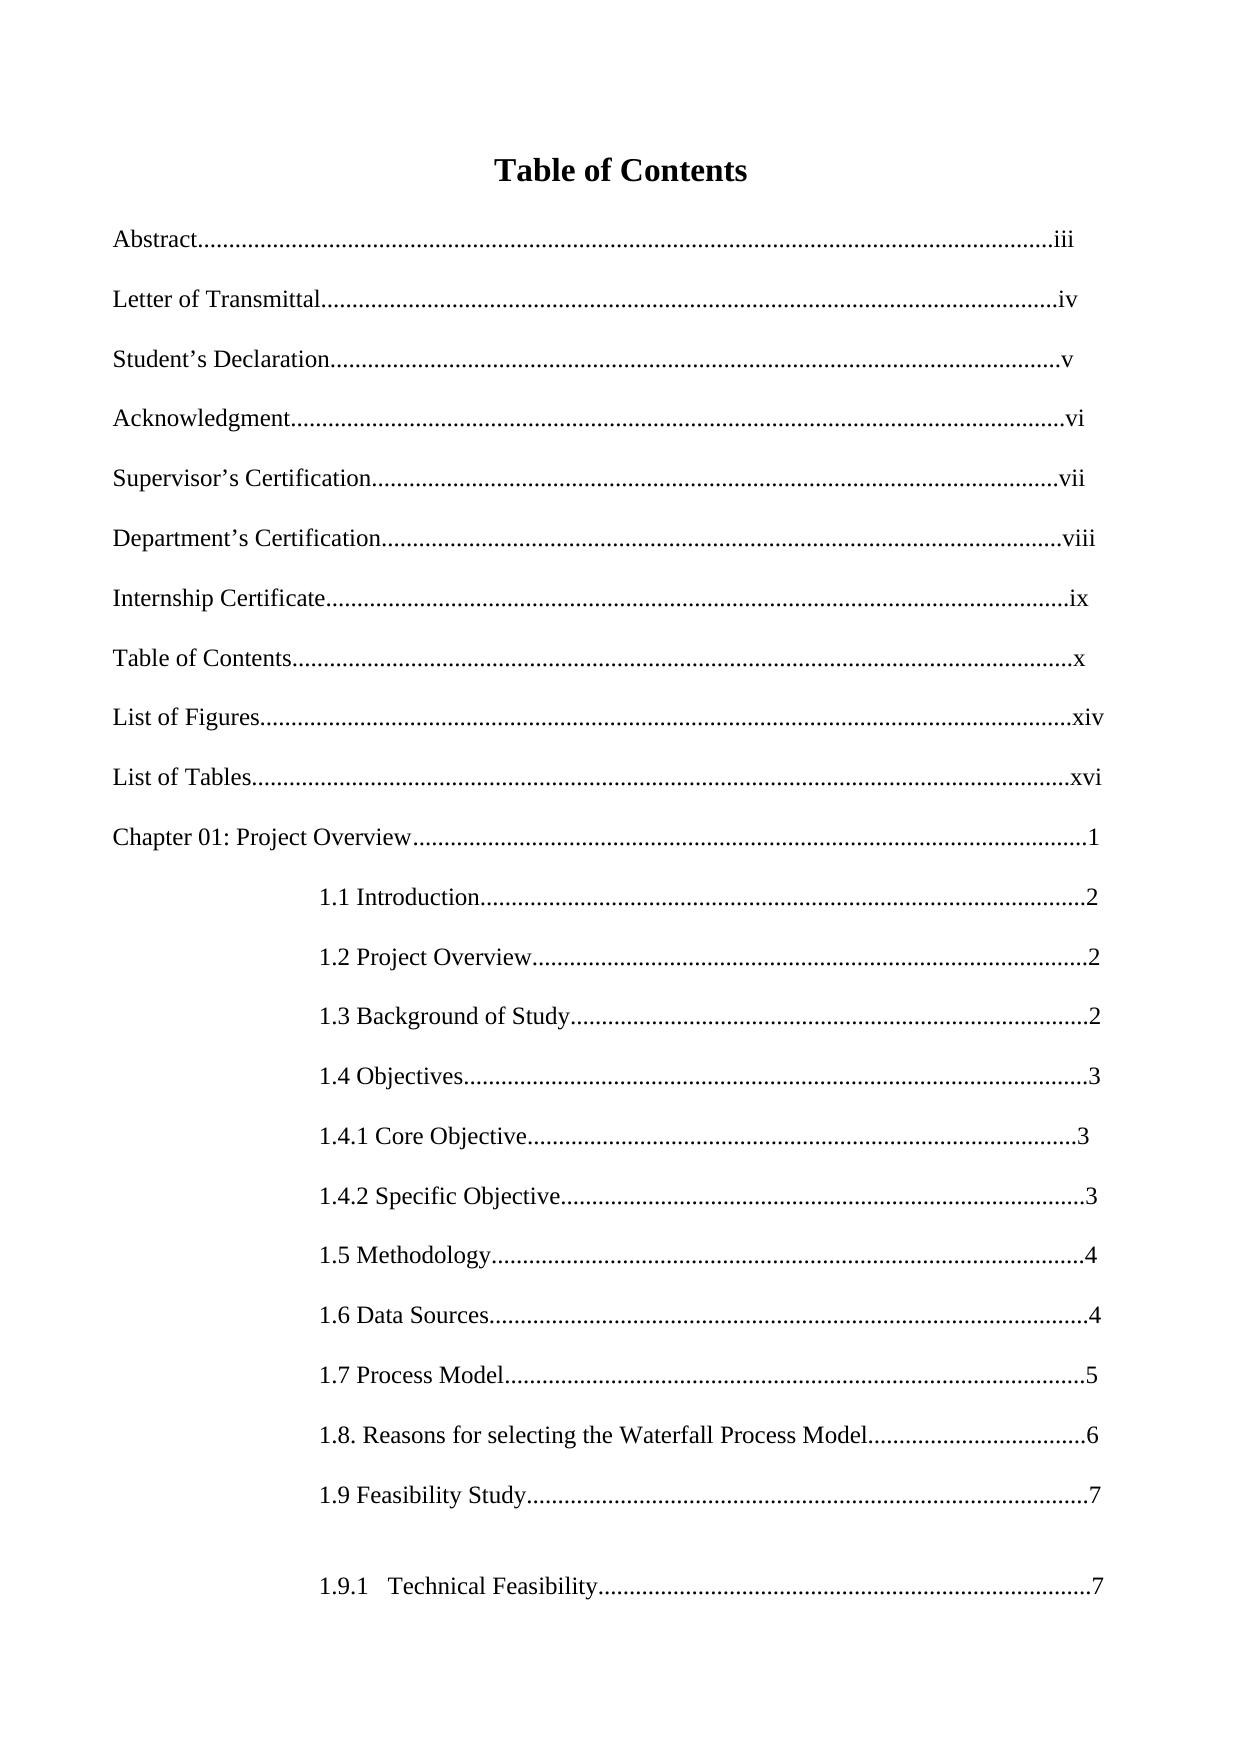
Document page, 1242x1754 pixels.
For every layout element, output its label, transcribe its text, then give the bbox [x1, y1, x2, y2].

text 1.4 Objectives....................................................................................................3 [112, 1061, 1129, 1090]
text 1.9.1 Technical Feasibility...............................................................................7 [112, 1571, 1129, 1599]
text 1.3 Background of Study...................................................................................2 [112, 1001, 1129, 1030]
text Chapter 01: Project Overview ............................................................................................................1 [112, 822, 1129, 851]
text 1.7 Process Model.............................................................................................5 [112, 1360, 1129, 1389]
text Acknowledgment............................................................................................................................vi [112, 403, 1129, 432]
text 1.4.2 Specific Objective....................................................................................3 [112, 1181, 1129, 1209]
text 1.6 Data Sources................................................................................................4 [112, 1300, 1129, 1329]
text Student’s Declaration.....................................................................................................................v [112, 344, 1129, 372]
text Table of Contents.............................................................................................................................x [112, 643, 1129, 671]
text 1.4.1 Core Objective........................................................................................3 [112, 1121, 1129, 1150]
text 1.1 Introduction.................................................................................................2 [112, 882, 1129, 911]
text Supervisor’s Certification..............................................................................................................vii [112, 463, 1129, 492]
text Internship Certificate.......................................................................................................................ix [112, 583, 1129, 612]
text 1.5 Methodology...............................................................................................4 [112, 1241, 1129, 1269]
text 1.9 Feasibility Study..........................................................................................7 [112, 1480, 1129, 1508]
text 1.8. Reasons for selecting the Waterfall Process Model...................................6 [112, 1420, 1129, 1449]
text 1.2 Project Overview.........................................................................................2 [112, 942, 1129, 970]
text Table of Contents [112, 150, 1129, 188]
text List of Tables...................................................................................................................................xvi [112, 762, 1129, 791]
text Letter of Transmittal......................................................................................................................iv [112, 284, 1129, 313]
text Department’s Certification.............................................................................................................viii [112, 523, 1129, 552]
text Abstract.........................................................................................................................................iii [112, 224, 1129, 253]
text List of Figures..................................................................................................................................xiv [112, 702, 1129, 731]
